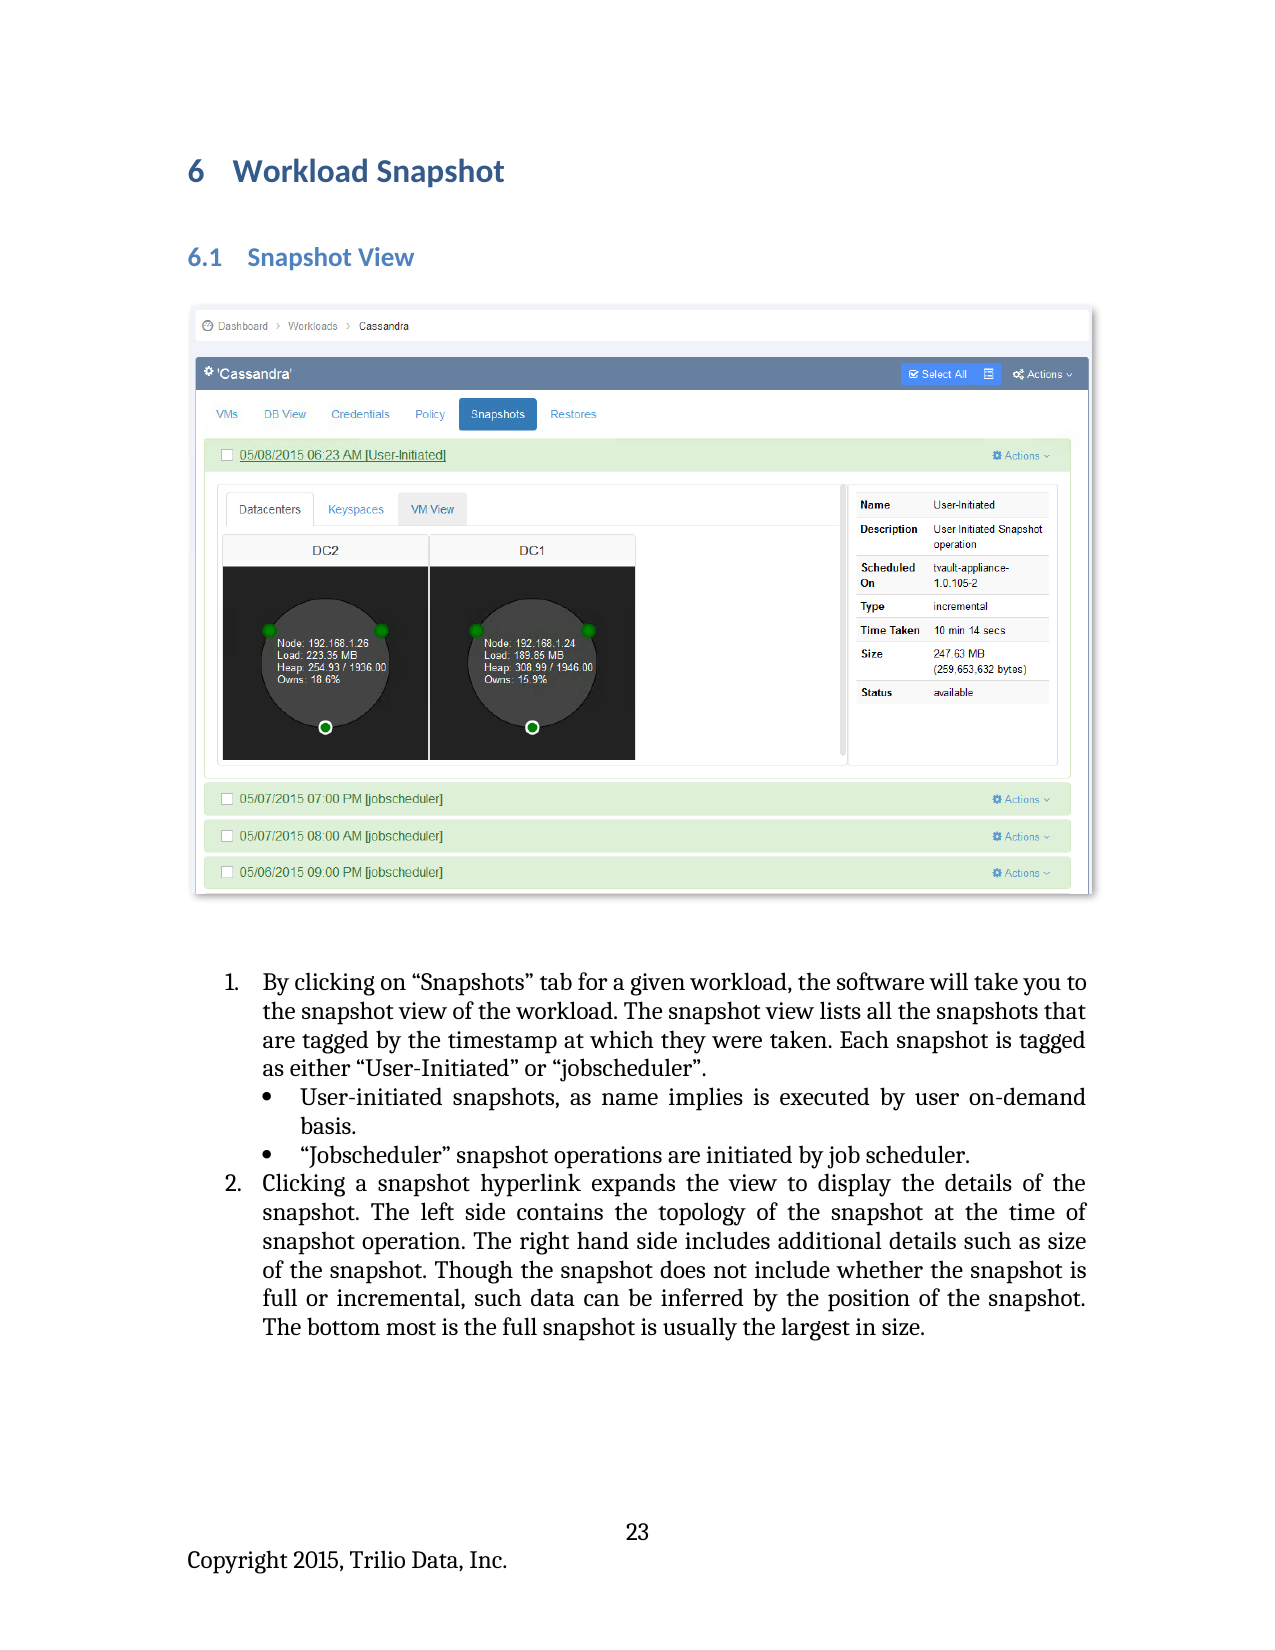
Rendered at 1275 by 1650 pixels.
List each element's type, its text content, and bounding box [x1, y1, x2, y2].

subtitle Workload Snapshot [187, 150, 1087, 191]
list “Jobscheduler” snapshot operations are initiated by job scheduler. [262, 1141, 1087, 1169]
picture [191, 306, 1092, 894]
list User-initiated snapshots, as name implies is executed by user on-demand basis. [262, 1083, 1087, 1141]
list By clicking on “Snapshots” tab for a given workload, the software will take you to the snapshot view of the workload. The snapshot view lists all the snapshots that are tagged by the timestamp at which they were taken. Each snapshot is tagged as either “User-Initiated” or “jobscheduler”. [225, 968, 1087, 1083]
list Clicking a snapshot hyperlink expands the view to display the details of the snapshot. The left side contains the topology of the snapshot at the time of snapshot operation. The right hand side includes additional details such as size of the snapshot. Though the snapshot does not include whether the snapshot is full or incremental, such data can be inferred by the position of the snapshot. The bottom most is the full snapshot is usually the largest in size. [225, 1169, 1087, 1342]
subtitle Snapshot View [187, 240, 1087, 273]
